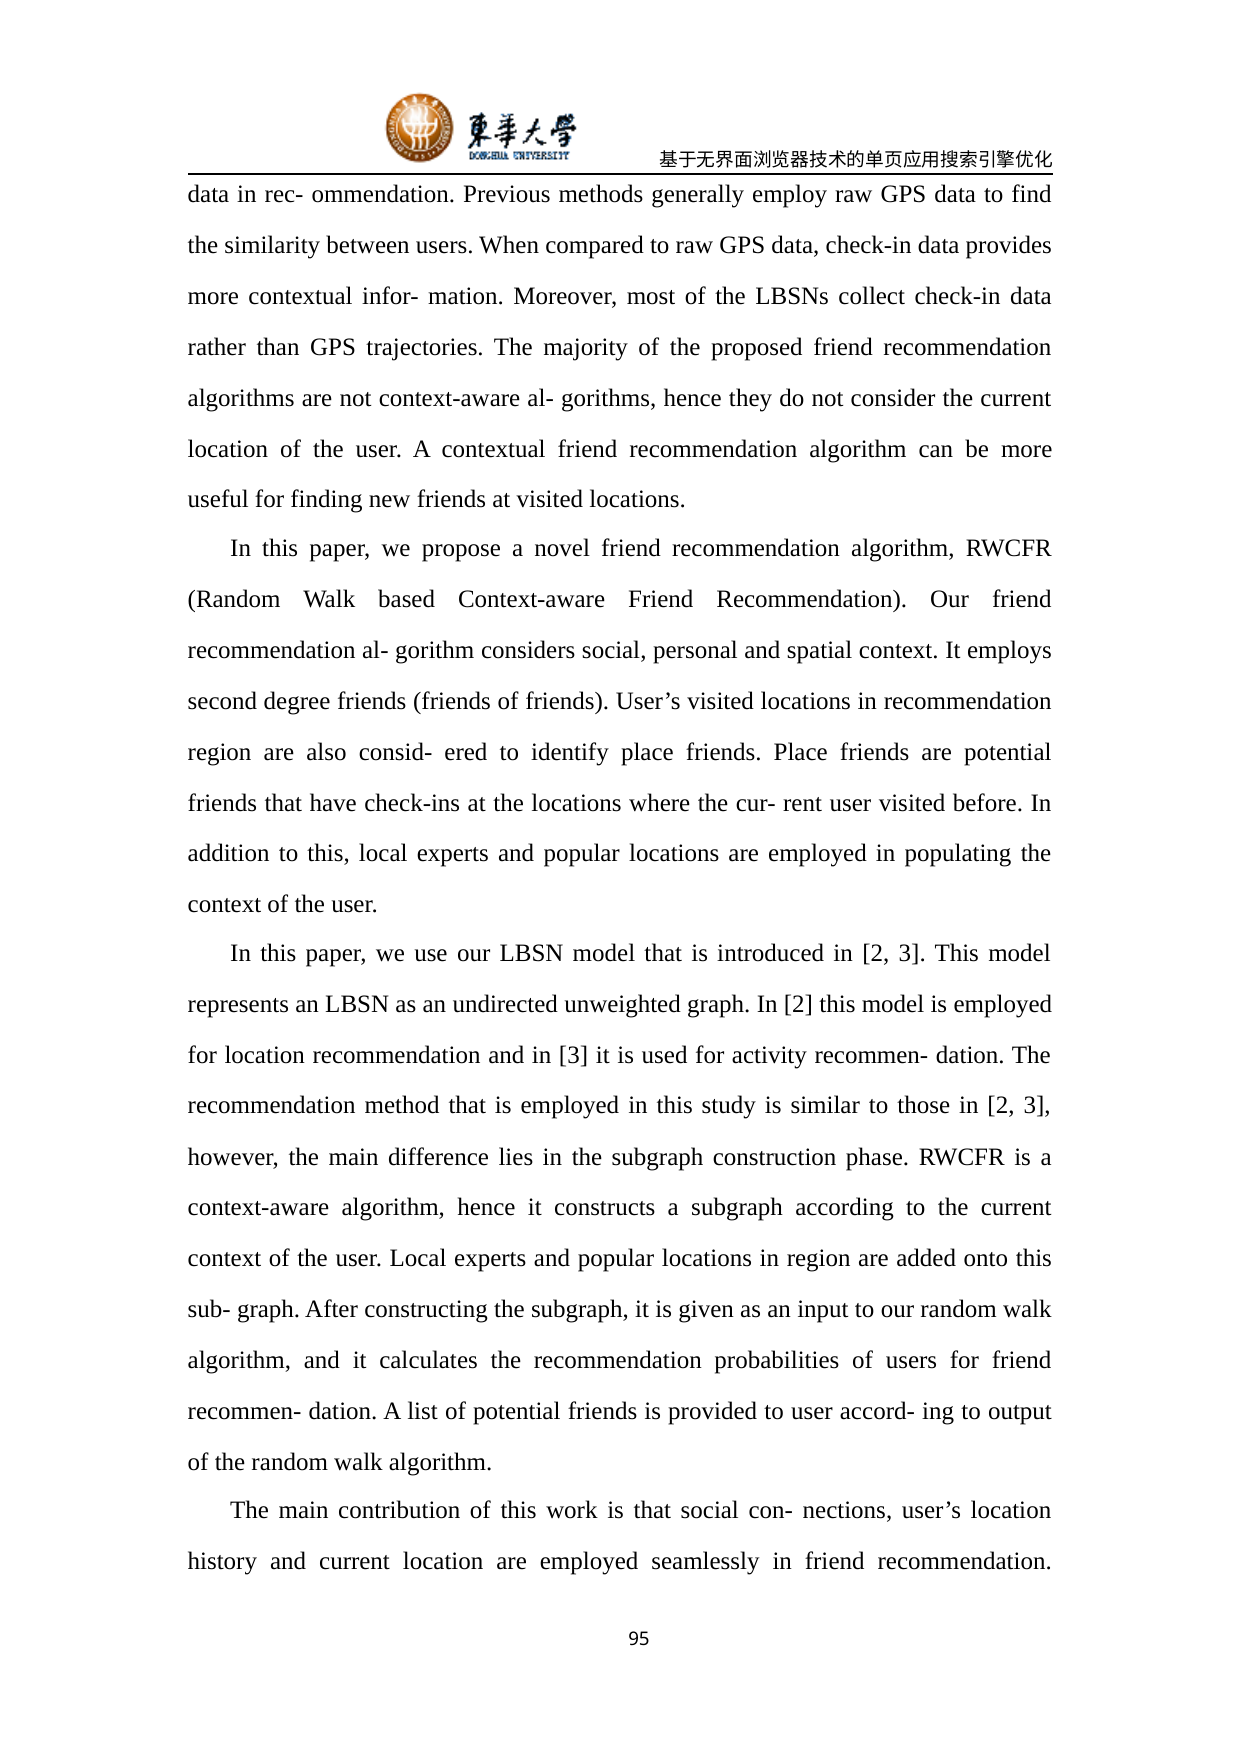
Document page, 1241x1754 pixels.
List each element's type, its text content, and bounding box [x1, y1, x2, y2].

text In this paper, we propose a novel friend recommendation algorithm, RWCFR (Random Walk based Context-aware Friend Recommendation). Our friend recommendation al- gorithm considers social, personal and spatial context. It employs second degree friends (friends of friends). User’s visited locations in recommendation region are also consid- ered to identify place friends. Place friends are potential friends that have check-ins at the locations where the cur- rent user visited before. In addition to this, local experts and popular locations are employed in populating the context of the user. [187, 530, 1053, 921]
picture [382, 88, 581, 166]
text In this paper, we use our LBSN model that is introduced in [2, 3]. This model represents an LBSN as an undirected unweighted graph. In [2] this model is employed for location recommendation and in [3] it is used for activity recommen- dation. The recommendation method that is employed in this study is similar to those in [2, 3], however, the main difference lies in the subgraph construction phase. RWCFR is a context-aware algorithm, hence it constructs a subgraph according to the current context of the user. Local experts and popular locations in region are added onto this sub- graph. After constructing the subgraph, it is given as an input to our random walk algorithm, and it calculates the recommendation probabilities of users for friend recommen- dation. A list of potential friends is provided to user accord- ing to output of the random walk algorithm. [187, 935, 1053, 1478]
